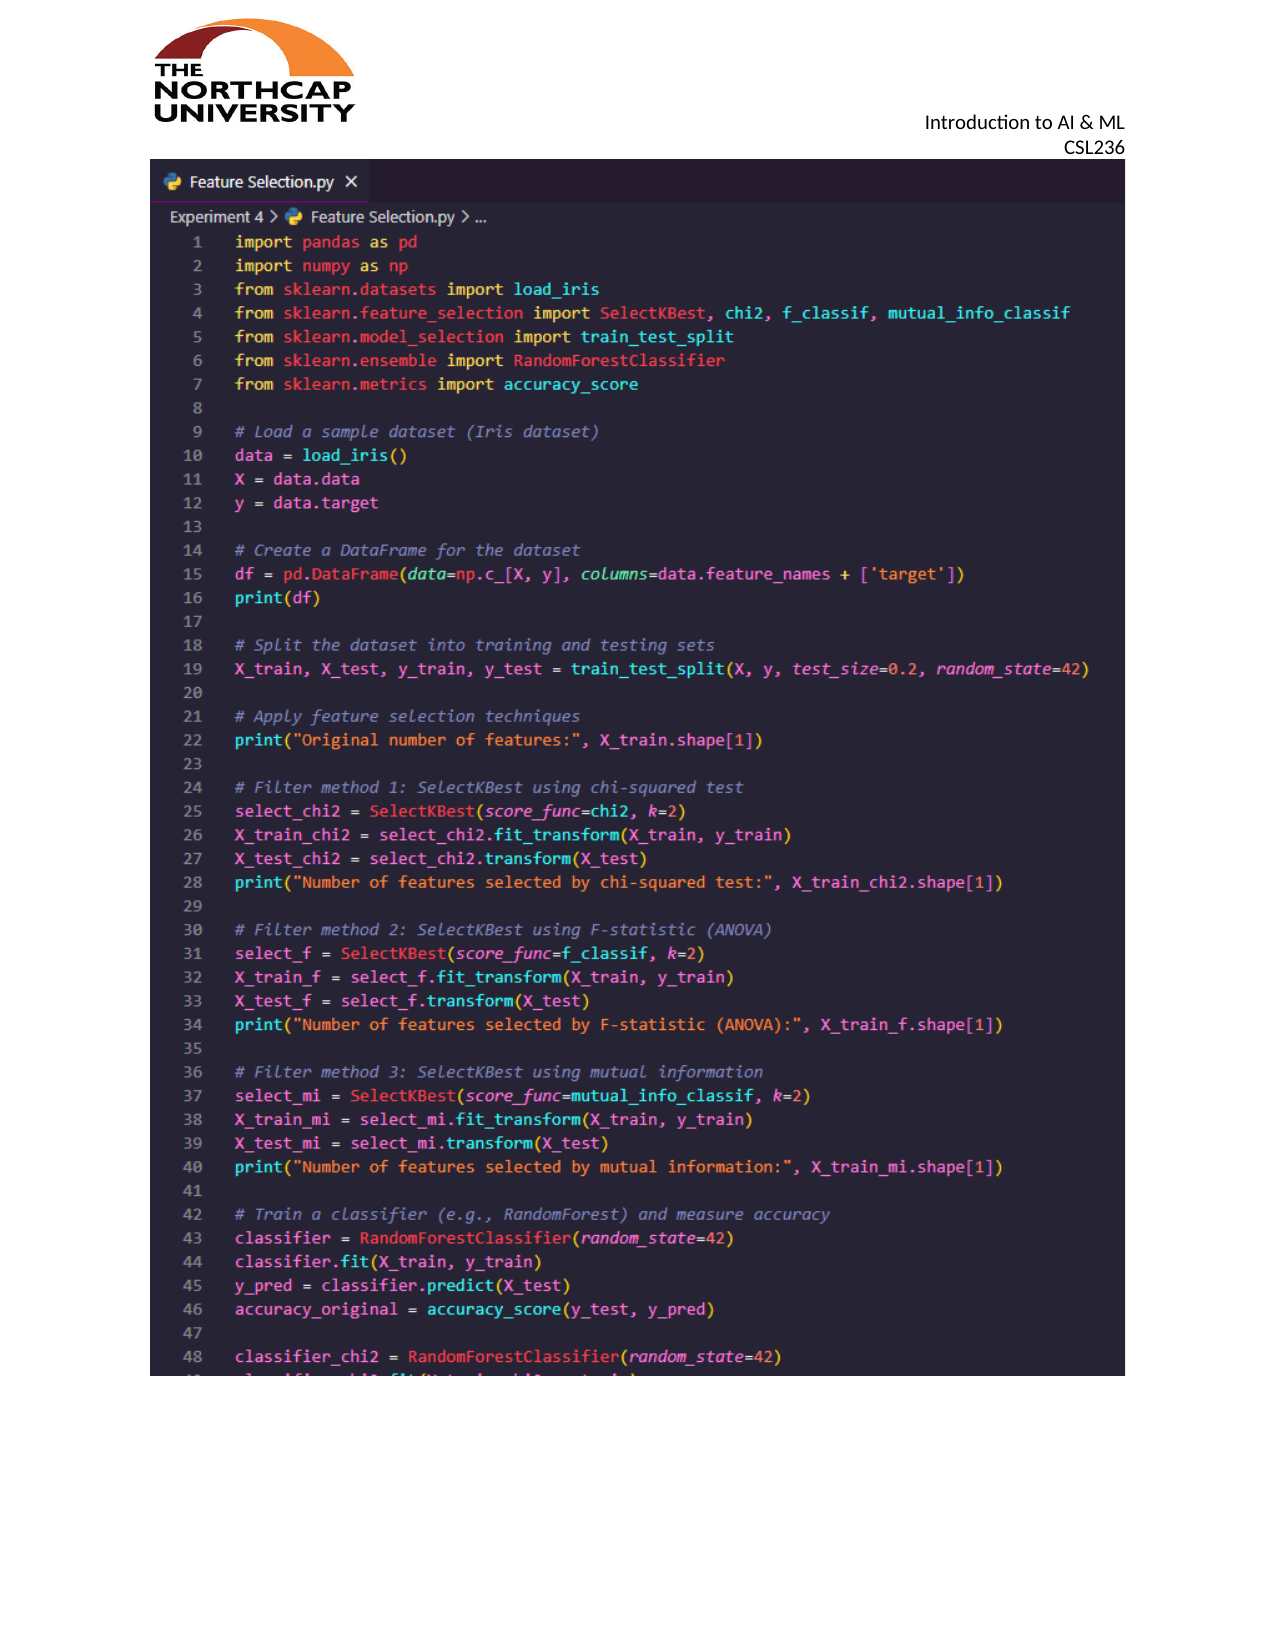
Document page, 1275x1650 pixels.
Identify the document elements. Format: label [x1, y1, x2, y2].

picture [150, 159, 1125, 1376]
picture [150, 15, 358, 129]
